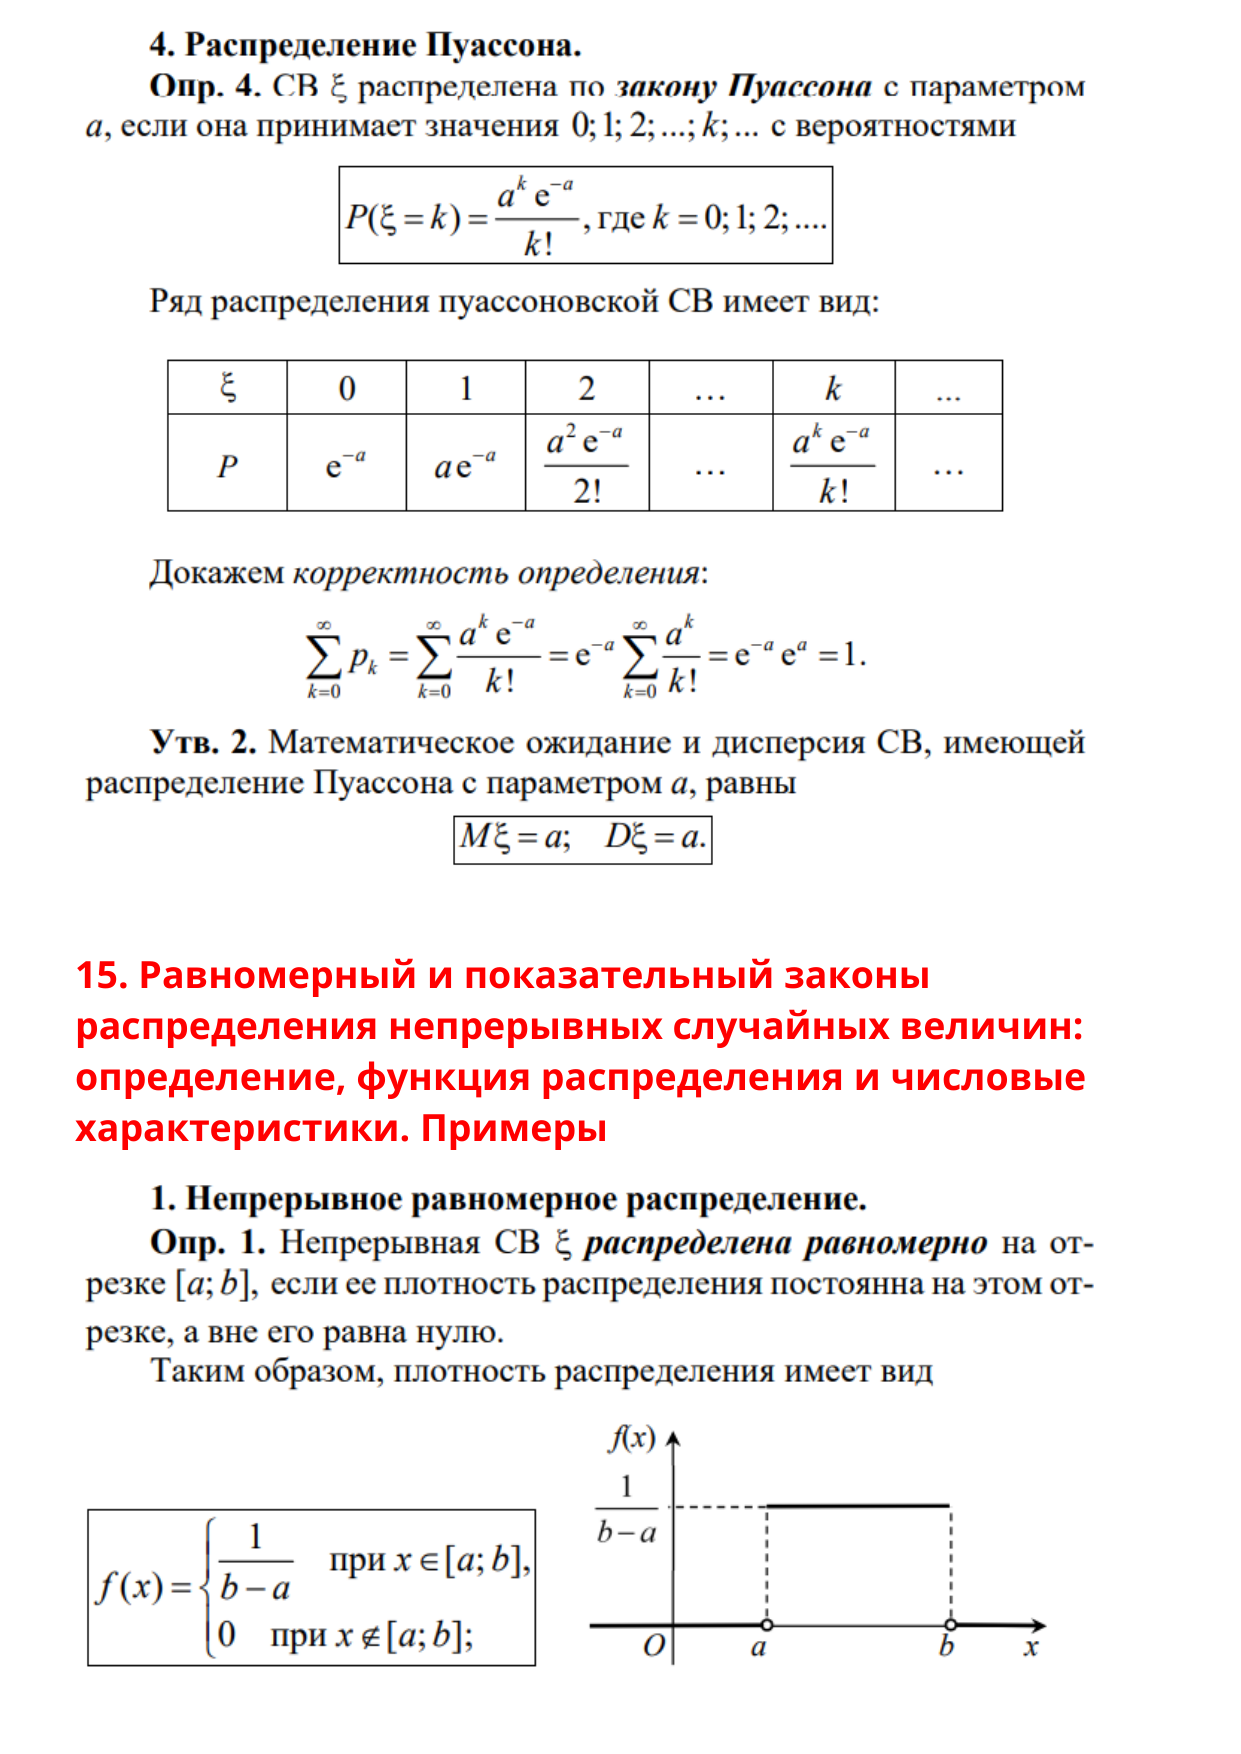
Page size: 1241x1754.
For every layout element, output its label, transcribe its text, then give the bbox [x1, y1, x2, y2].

picture [75, 1181, 1166, 1400]
picture [75, 29, 1166, 874]
picture [75, 1418, 1144, 1673]
subtitle 15. Равномерный и показательный законы распределения непрерывных случайных величин: определение, функция распределения и числовые характеристики. Примеры [75, 948, 1165, 1152]
